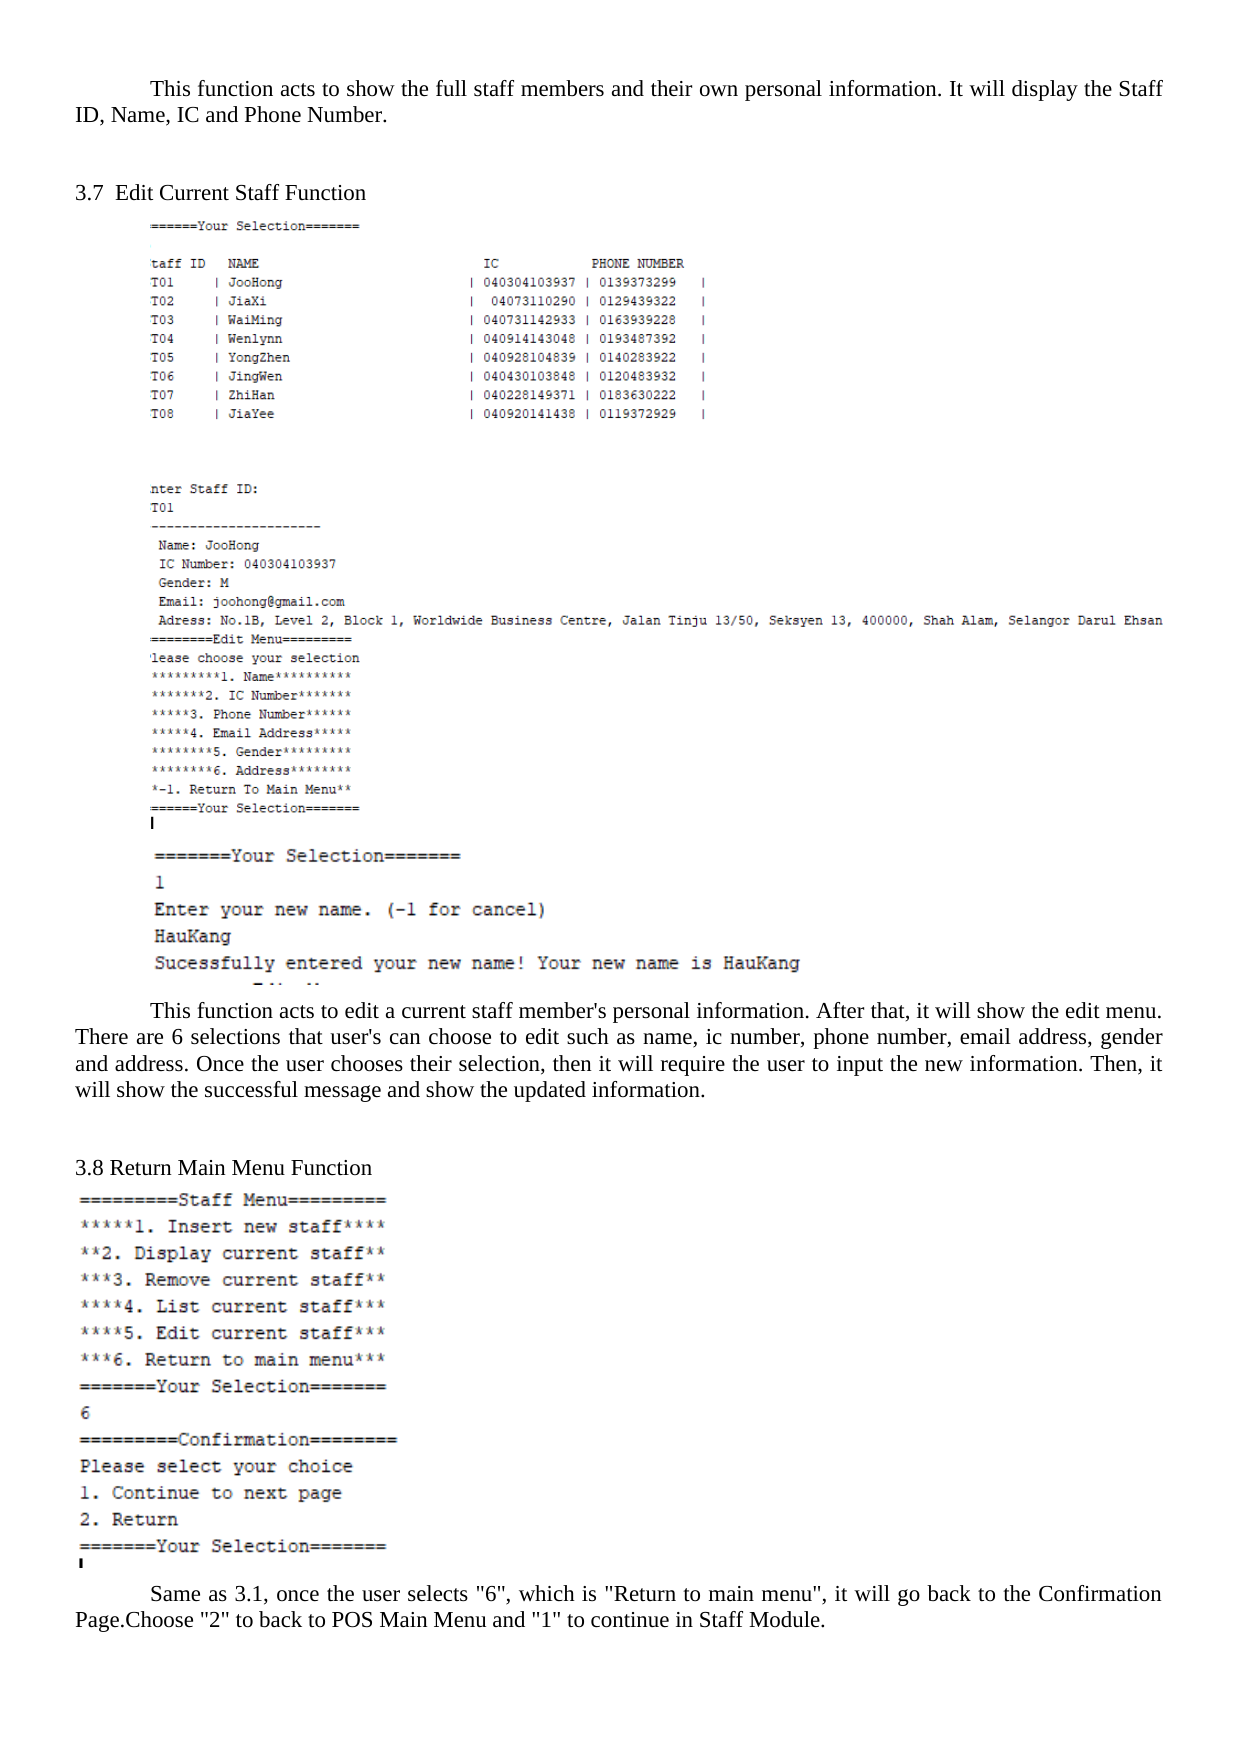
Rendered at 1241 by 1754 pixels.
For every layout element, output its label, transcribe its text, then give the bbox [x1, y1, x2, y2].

text 3.7 Edit Current Staff Function [75, 179, 1165, 205]
text Same as 3.1, once the user selects "6", which is "Return to main menu", it will go back to the Confirmation Page.Choose "2" to back to POS Main Menu and "1" to continue in Staff Module. [75, 1580, 1165, 1633]
picture [75, 1192, 443, 1568]
picture [150, 840, 1058, 985]
picture [150, 217, 1241, 829]
text 3.8 Return Main Menu Function [75, 1154, 1165, 1180]
text This function acts to edit a current staff member's personal information. After that, it will show the edit menu. There are 6 selections that user's can choose to edit such as name, ic number, phone number, email address, gender and address. Once the user chooses their selection, then it will require the user to input the new information. Then, it will show the successful message and show the updated information. [75, 997, 1165, 1102]
text This function acts to show the full staff members and their own personal information. It will display the Staff ID, Name, IC and Phone Number. [75, 75, 1165, 128]
